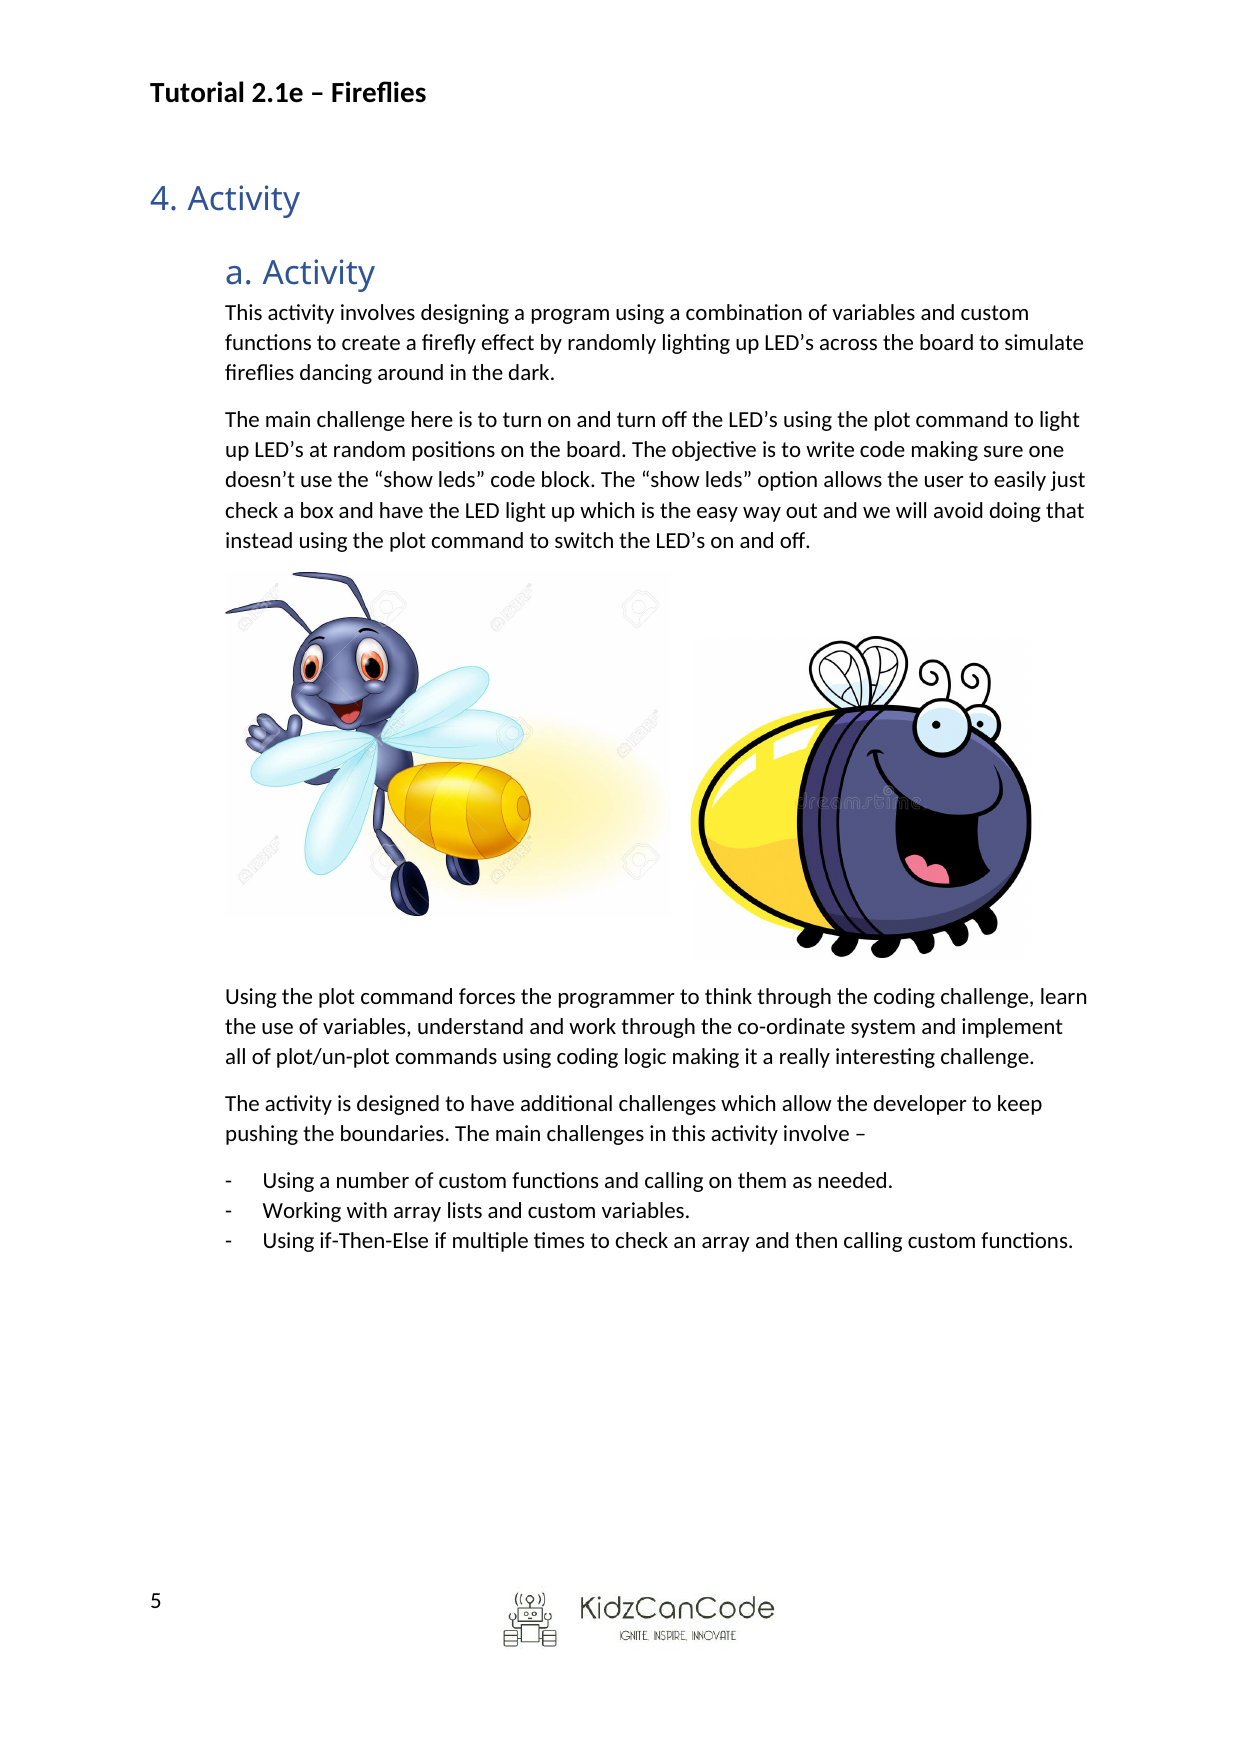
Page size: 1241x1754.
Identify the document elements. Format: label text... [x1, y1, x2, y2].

subtitle Activity [225, 249, 1090, 294]
text This activity involves designing a program using a combination of variables and custom functions to create a firefly effect by randomly lighting up LED’s across the board to simulate fireflies dancing around in the dark. [225, 298, 1090, 386]
text Using the plot command forces the programmer to think through the coding challenge, learn the use of variables, understand and work through the co-ordinate system and implement all of plot/un-plot commands using coding logic making it a really interesting challenge. [225, 982, 1090, 1070]
list Using if-Then-Else if multiple times to check an array and then calling custom functions. [225, 1227, 1090, 1254]
text The activity is designed to have additional challenges which allow the developer to keep pushing the boundaries. The main challenges in this activity involve – [225, 1089, 1090, 1147]
subtitle Activity [150, 175, 1090, 220]
text The main challenge here is to turn on and turn off the LED’s using the plot command to light up LED’s at random positions on the board. The objective is to write code making sure one doesn’t use the “show leds” code block. The “show leds” option allows the user to easily just check a box and have the LED light up which is the easy way out and we will avoid doing that instead using the plot command to switch the LED’s on and off. [225, 405, 1090, 554]
picture [225, 572, 672, 916]
list Working with array lists and custom variables. [225, 1196, 1090, 1224]
picture [690, 636, 1032, 958]
picture [497, 1586, 781, 1653]
list Using a number of custom functions and calling on them as needed. [225, 1166, 1090, 1194]
